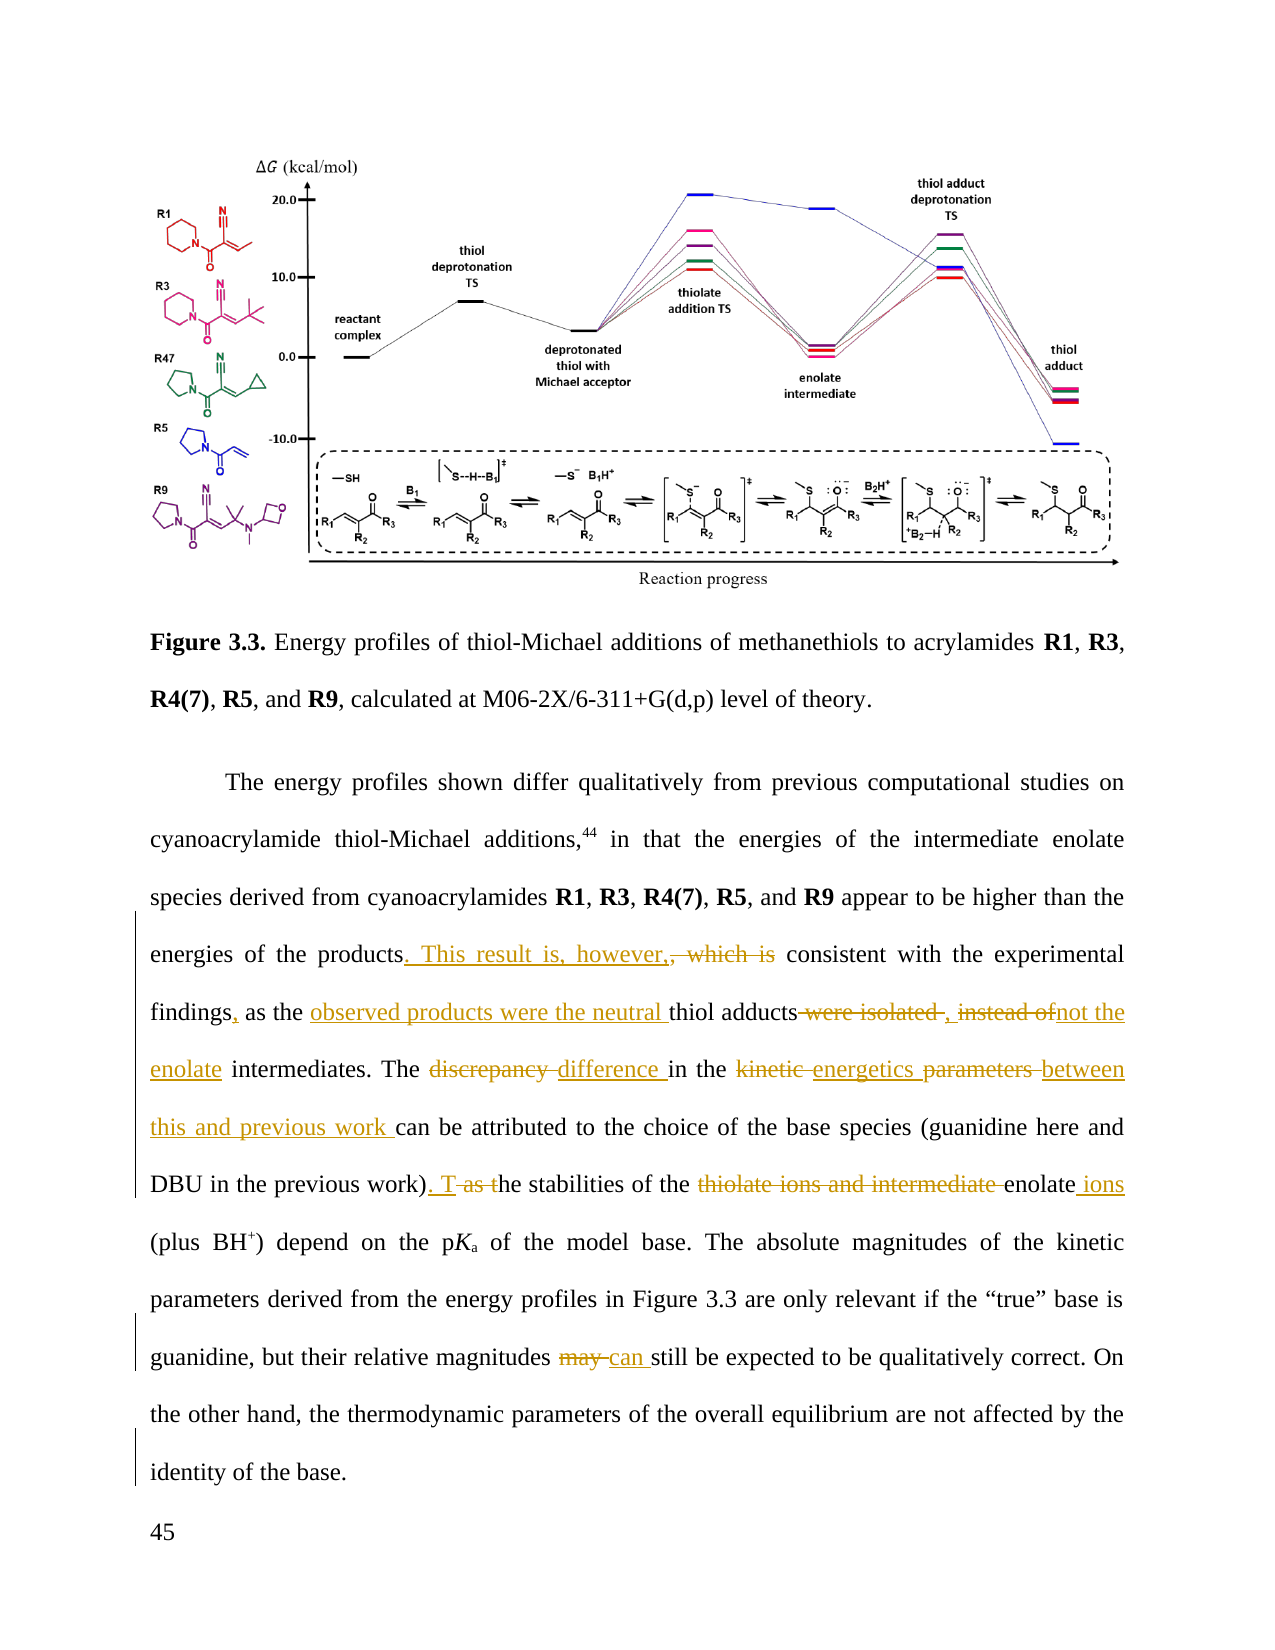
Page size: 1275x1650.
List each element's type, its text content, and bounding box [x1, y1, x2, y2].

text Figure 3.3. Energy profiles of thiol-Michael additions of methanethiols to acrylamides R1, R3, R4(7), R5, and R9, calculated at M06-2X/6-311+G(d,p) level of theory. [150, 627, 1125, 713]
picture [150, 150, 1125, 599]
text The energy profiles shown differ qualitatively from previous computational studies on cyanoacrylamide thiol-Michael additions,44 in that the energies of the intermediate enolate species derived from cyanoacrylamides R1, R3, R4(7), R5, and R9 appear to be higher than the energies of the products consistent with the experimental findings as the thiol adducts intermediates. The in the can be attributed to the choice of the base species (guanidine here and DBU in the previous work)he stabilities of the enolate (plus BH+) depend on the pKa of the model base. The absolute magnitudes of the kinetic parameters derived from the energy profiles in Figure 3.3 are only relevant if the “true” base is guanidine, but their relative magnitudes still be expected to be qualitatively correct. On the other hand, the thermodynamic parameters of the overall equilibrium are not affected by the identity of the base. [150, 767, 1125, 1486]
